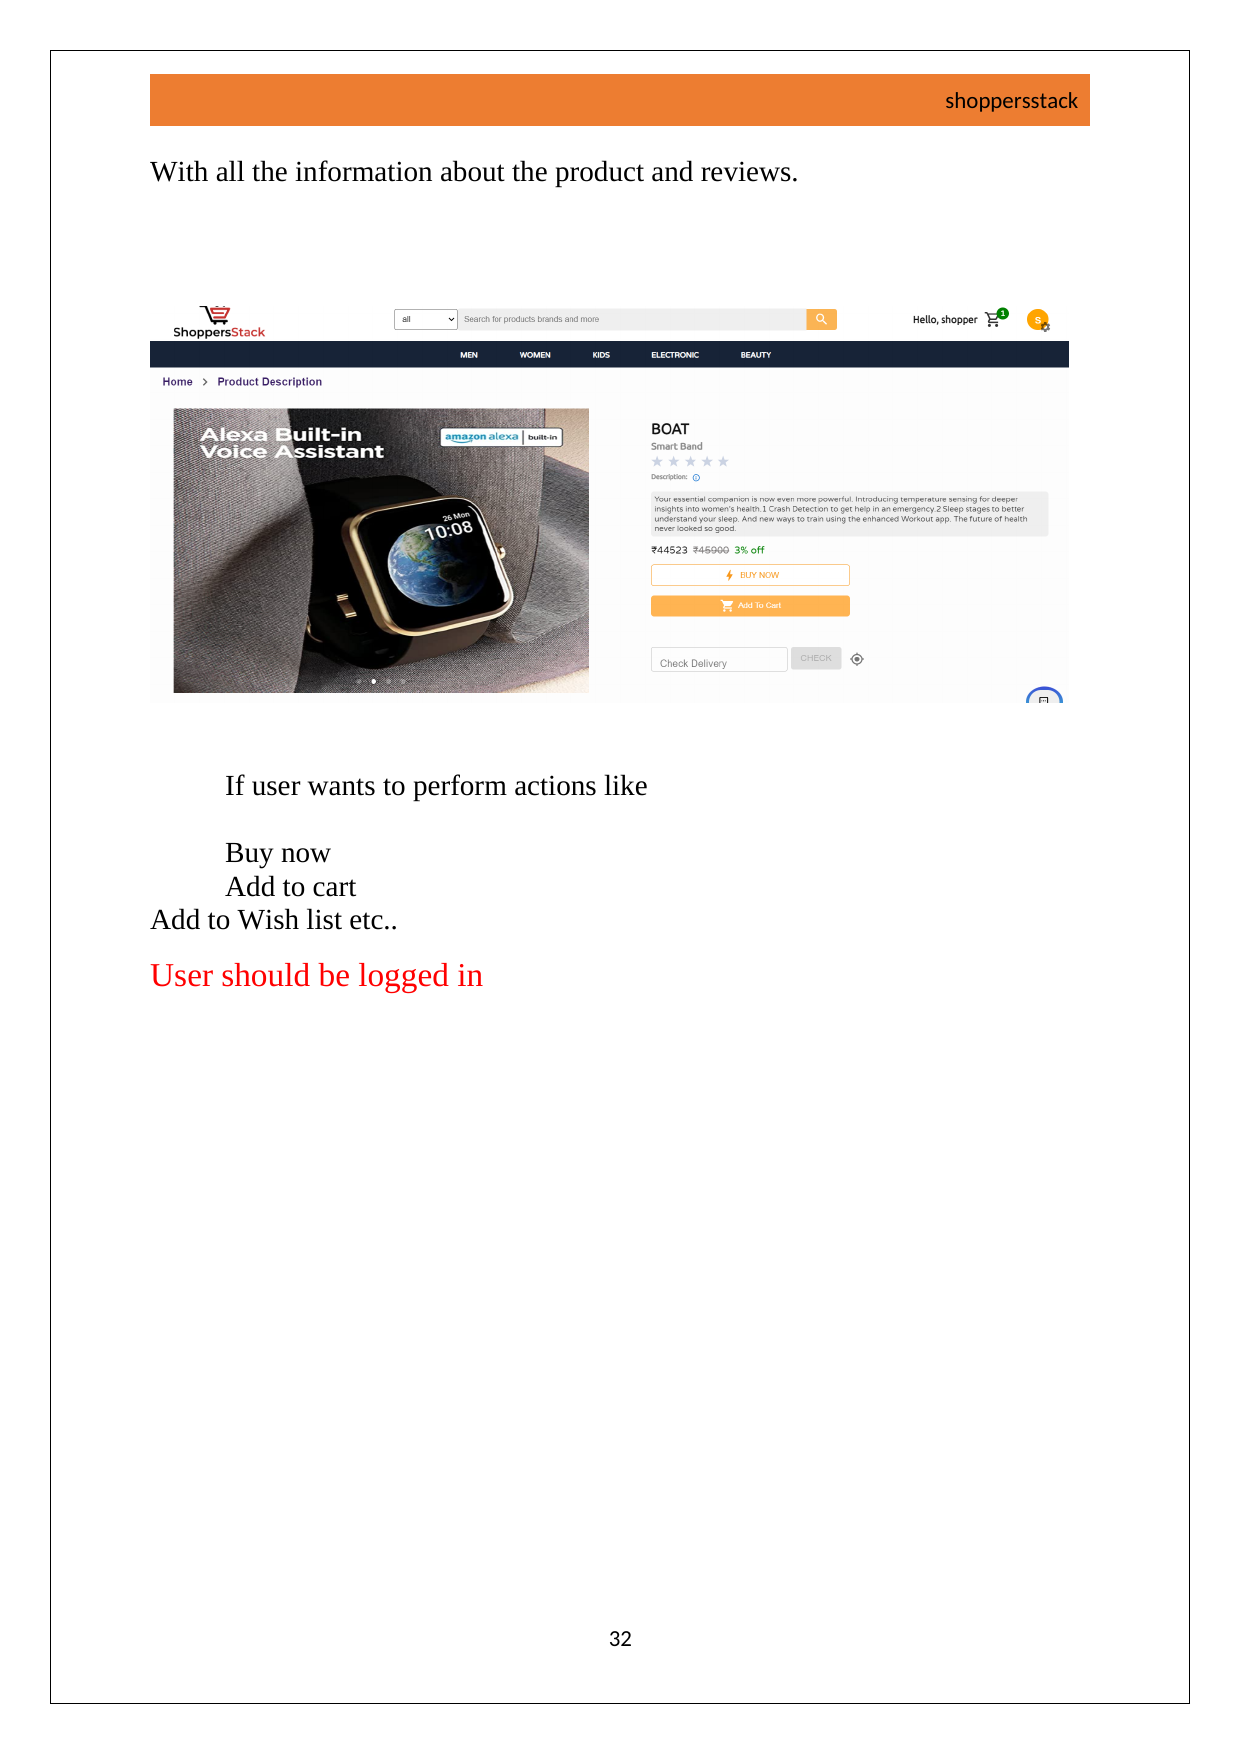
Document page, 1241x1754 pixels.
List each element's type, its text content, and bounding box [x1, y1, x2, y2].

text Add to Wish list etc.. [150, 902, 1090, 936]
list Buy now [225, 835, 1090, 869]
text User should be logged in [150, 955, 1090, 993]
picture [150, 306, 1069, 703]
list Add to cart [225, 869, 1090, 902]
text With all the information about the product and reviews. [150, 154, 1090, 187]
list If user wants to perform actions like [225, 768, 1090, 802]
